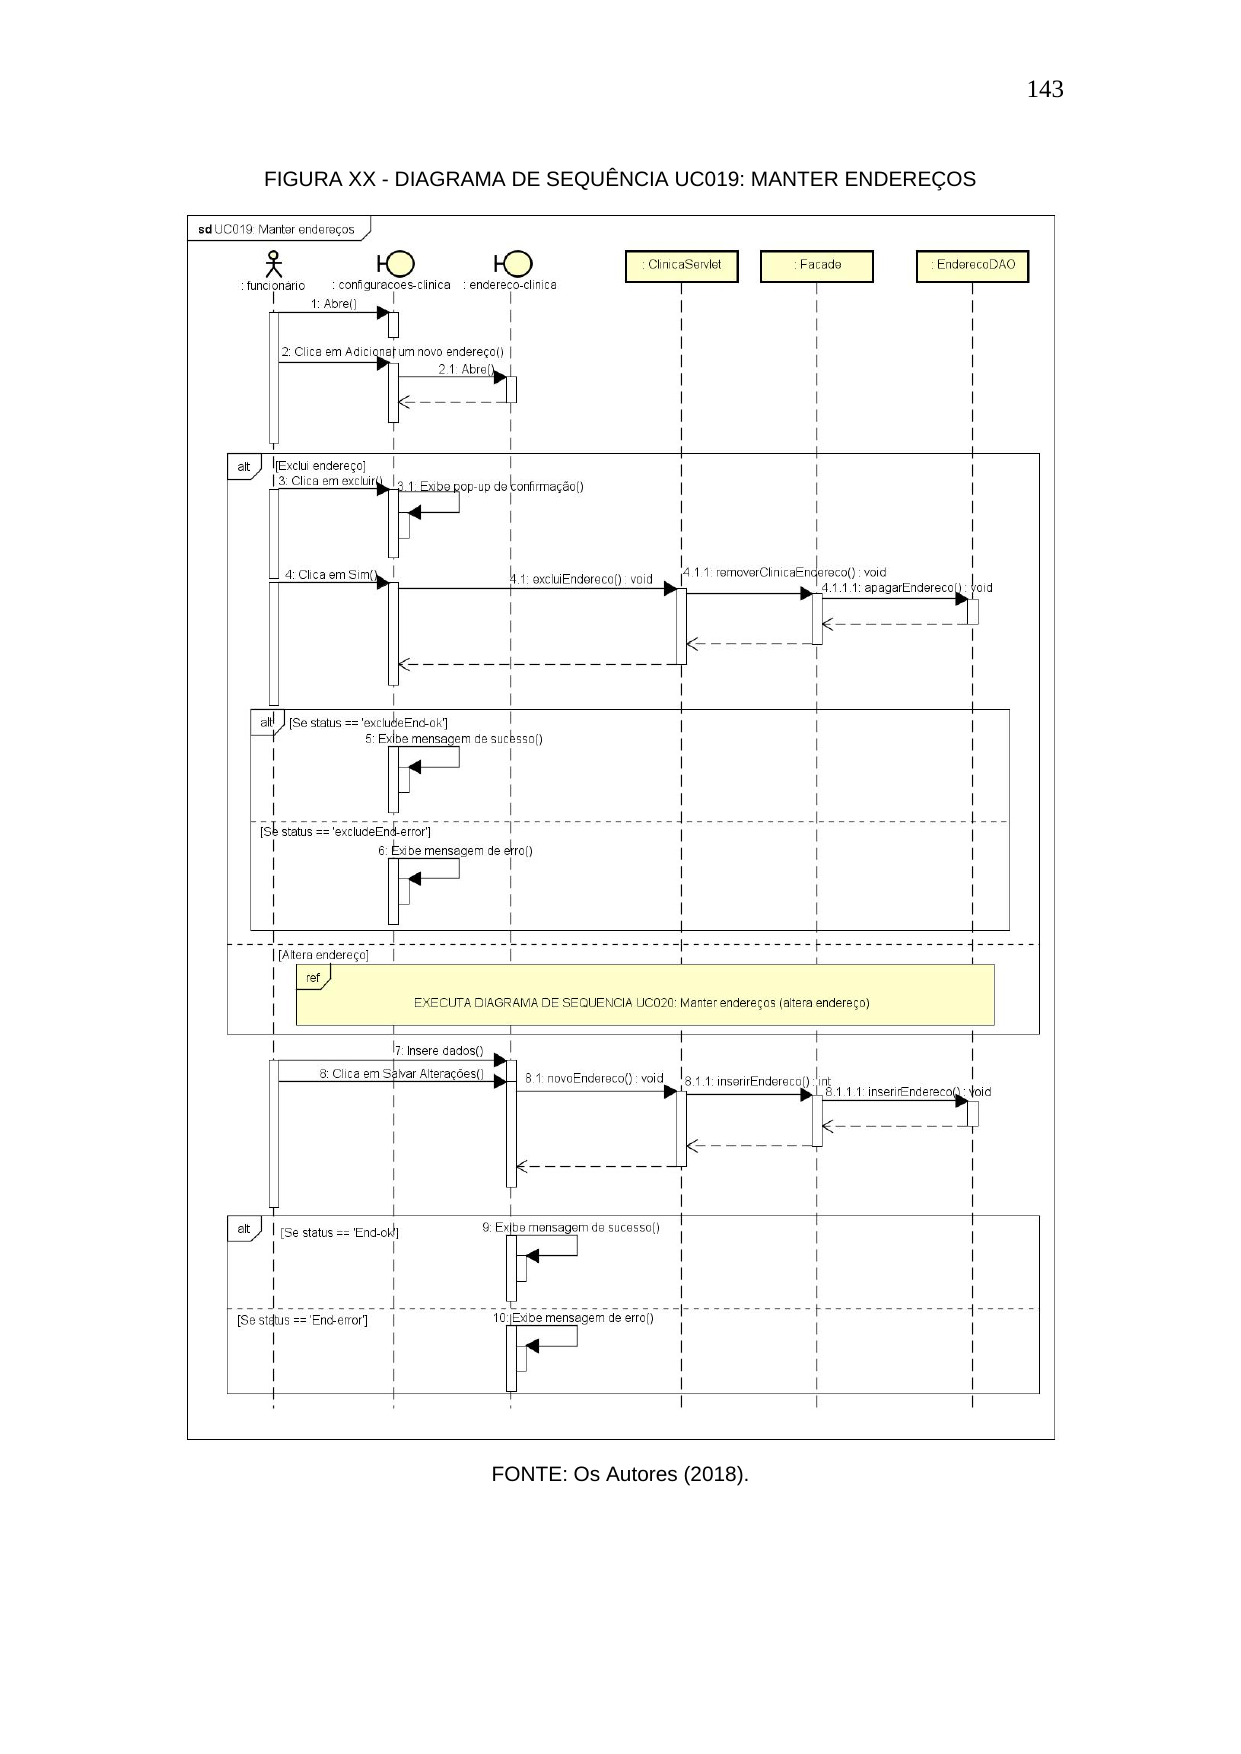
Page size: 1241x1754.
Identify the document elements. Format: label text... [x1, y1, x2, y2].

picture [177, 205, 1064, 1448]
text FONTE: Os Autores (2018). [177, 1462, 1064, 1486]
text FIGURA XX - DIAGRAMA DE SEQUÊNCIA UC019: MANTER ENDEREÇOS [177, 162, 1064, 191]
